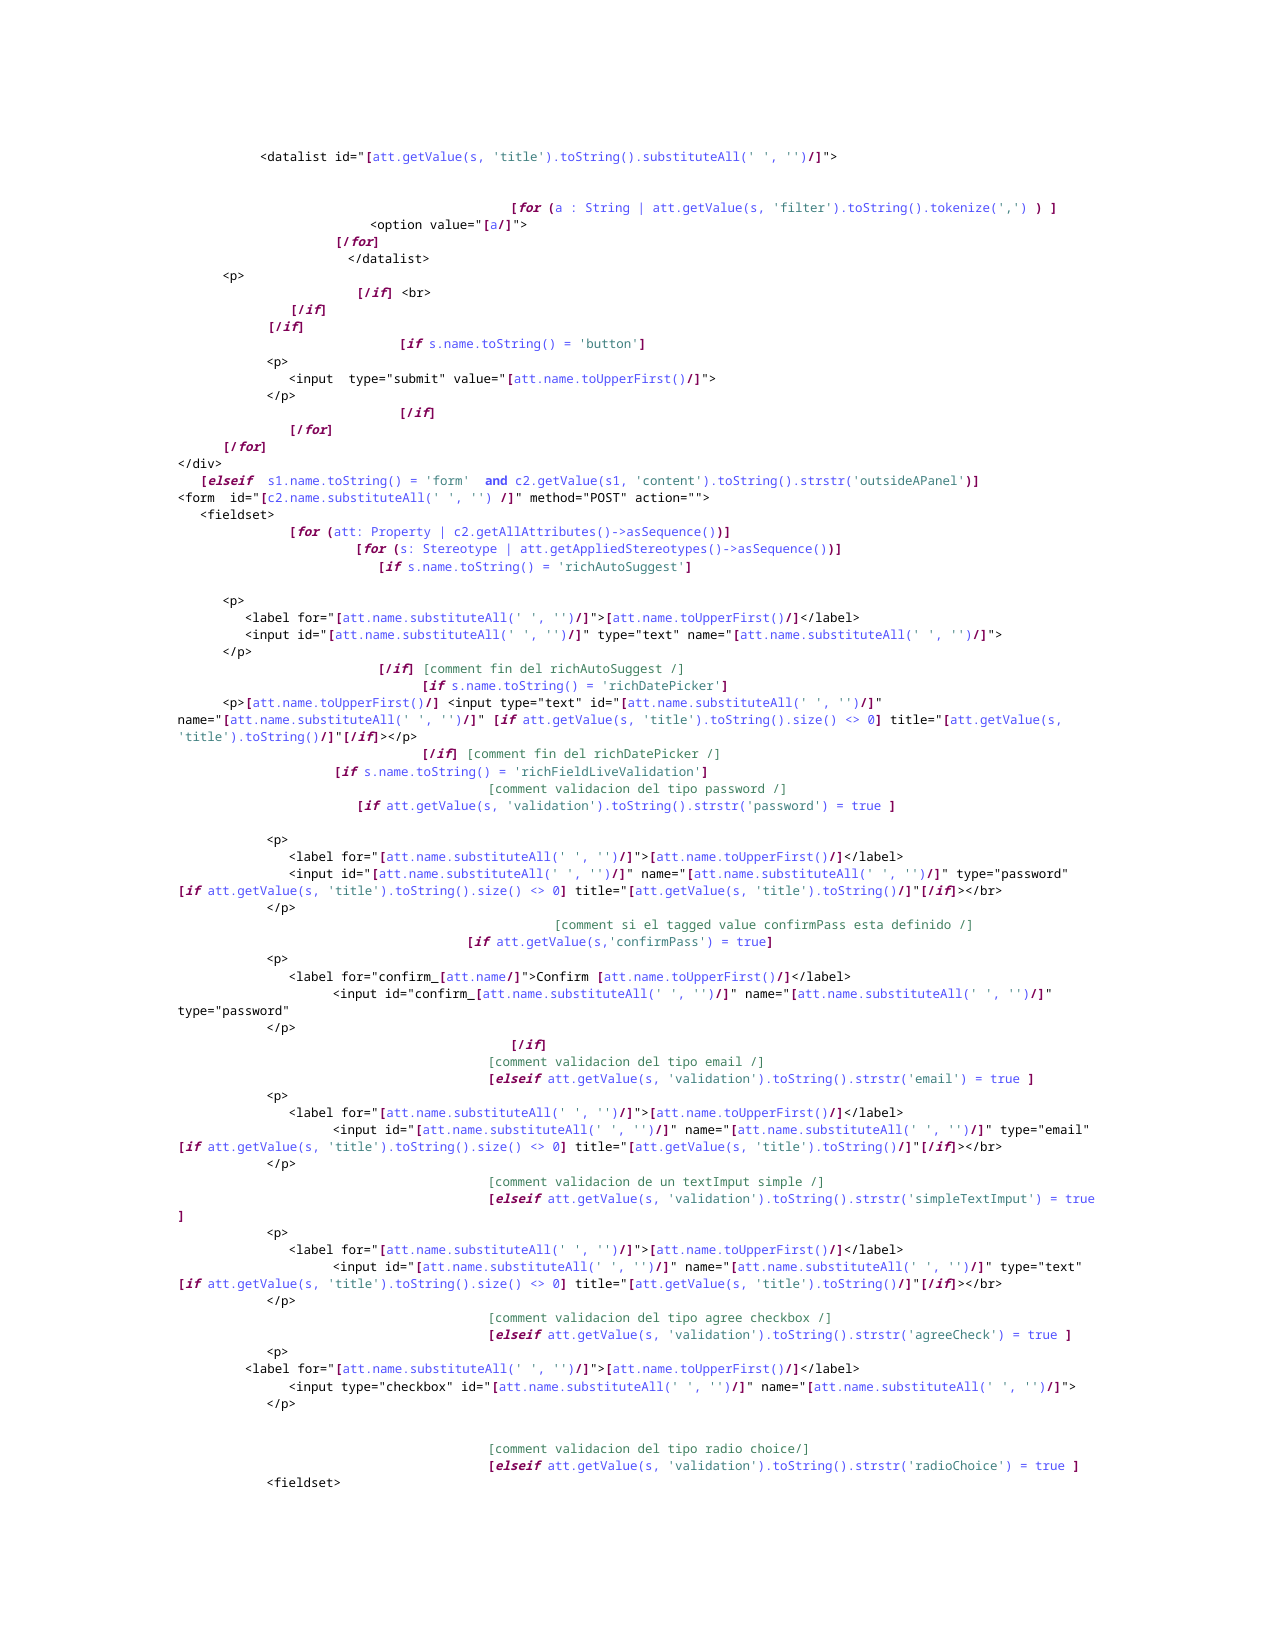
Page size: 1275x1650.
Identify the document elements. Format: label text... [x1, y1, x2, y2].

text [comment validacion de un textImput simple /] [177, 1173, 1098, 1190]
text <label for="[att.name.substituteAll(' ', '')/]">[att.name.toUpperFirst()/]</label> [177, 609, 1098, 626]
text <form id="[c2.name.substituteAll(' ', '') /]" method="POST" action=""> [177, 489, 1098, 506]
text <datalist id="[att.getValue(s, 'title').toString().substituteAll(' ', '')/]"> [177, 148, 1098, 199]
text [for (a : String | att.getValue(s, 'filter').toString().tokenize(',') ) ] [177, 199, 1098, 216]
text [for (att: Property | c2.getAllAttributes()->asSequence())] [177, 523, 1098, 541]
text [elseif att.getValue(s, 'validation').toString().strstr('agreeCheck') = true ] [177, 1326, 1098, 1343]
text </p> [177, 643, 1098, 660]
text </p> [177, 1156, 1098, 1173]
text <p> [177, 267, 1098, 284]
text [if s.name.toString() = 'button'] [177, 336, 1098, 353]
text <p> [177, 831, 1098, 848]
text [if s.name.toString() = 'richDatePicker'] [177, 677, 1098, 694]
text </datalist> [177, 250, 1098, 267]
text [comment validacion del tipo radio choice/] [177, 1440, 1098, 1457]
text [elseif att.getValue(s, 'validation').toString().strstr('email') = true ] [177, 1070, 1098, 1087]
text </div> [177, 455, 1098, 472]
text [/if] [177, 301, 1098, 318]
text <label for="[att.name.substituteAll(' ', '')/]">[att.name.toUpperFirst()/]</label> [177, 848, 1098, 865]
text [/for] [177, 421, 1098, 438]
text <fieldset> [177, 506, 1098, 523]
text <label for="[att.name.substituteAll(' ', '')/]">[att.name.toUpperFirst()/]</label> [177, 1361, 1098, 1378]
text [comment validacion del tipo password /] [177, 780, 1098, 797]
text <input id="[att.name.substituteAll(' ', '')/]" type="text" name="[att.name.substituteAll(' ', '')/]"> [177, 626, 1098, 643]
text </p> [177, 1292, 1098, 1309]
text [if att.getValue(s,'confirmPass') = true] [177, 933, 1098, 951]
text [/if] [177, 404, 1098, 421]
text [elseif att.getValue(s, 'validation').toString().strstr('radioChoice') = true ] [177, 1457, 1098, 1474]
text [/if] [177, 318, 1098, 336]
text <input id="[att.name.substituteAll(' ', '')/]" name="[att.name.substituteAll(' ', '')/]" type="text" [if att.getValue(s, 'title').toString().size() <> 0] title="[att.getValue(s, 'title').toString()/]"[/if]></br> [177, 1258, 1098, 1292]
text [/if] [177, 1036, 1098, 1053]
text [if s.name.toString() = 'richFieldLiveValidation'] [177, 763, 1098, 780]
text <p> [177, 1343, 1098, 1361]
text [comment validacion del tipo email /] [177, 1053, 1098, 1070]
text <p> [177, 1224, 1098, 1241]
text [/if] [comment fin del richAutoSuggest /] [177, 660, 1098, 677]
text <p> [177, 592, 1098, 609]
text <label for="confirm_[att.name/]">Confirm [att.name.toUpperFirst()/]</label> [177, 968, 1098, 985]
text [/for] [177, 438, 1098, 455]
text [elseif s1.name.toString() = 'form' and c2.getValue(s1, 'content').toString().strstr('outsideAPanel')] [177, 472, 1098, 489]
text <p> [177, 353, 1098, 370]
text [for (s: Stereotype | att.getAppliedStereotypes()->asSequence())] [177, 541, 1098, 558]
text <input id="[att.name.substituteAll(' ', '')/]" name="[att.name.substituteAll(' ', '')/]" type="email" [if att.getValue(s, 'title').toString().size() <> 0] title="[att.getValue(s, 'title').toString()/]"[/if]></br> [177, 1121, 1098, 1156]
text </p> [177, 1395, 1098, 1412]
text [/if] <br> [177, 284, 1098, 301]
text <p> [177, 951, 1098, 968]
text <label for="[att.name.substituteAll(' ', '')/]">[att.name.toUpperFirst()/]</label> [177, 1241, 1098, 1258]
text <p>[att.name.toUpperFirst()/] <input type="text" id="[att.name.substituteAll(' ', '')/]" name="[att.name.substituteAll(' ', '')/]" [if att.getValue(s, 'title').toString().size() <> 0] title="[att.getValue(s, 'title').toString()/]"[/if]></p> [177, 694, 1098, 746]
text [comment validacion del tipo agree checkbox /] [177, 1309, 1098, 1326]
text [/for] [177, 233, 1098, 250]
text <input id="confirm_[att.name.substituteAll(' ', '')/]" name="[att.name.substituteAll(' ', '')/]" type="password" [177, 985, 1098, 1019]
text <input id="[att.name.substituteAll(' ', '')/]" name="[att.name.substituteAll(' ', '')/]" type="password" [if att.getValue(s, 'title').toString().size() <> 0] title="[att.getValue(s, 'title').toString()/]"[/if]></br> [177, 865, 1098, 899]
text <fieldset> [177, 1474, 1098, 1491]
text <input type="checkbox" id="[att.name.substituteAll(' ', '')/]" name="[att.name.substituteAll(' ', '')/]"> [177, 1378, 1098, 1395]
text </p> [177, 899, 1098, 916]
text </p> [177, 1019, 1098, 1036]
text [/if] [comment fin del richDatePicker /] [177, 746, 1098, 763]
text [elseif att.getValue(s, 'validation').toString().strstr('simpleTextImput') = true ] [177, 1190, 1098, 1224]
text <p> [177, 1087, 1098, 1104]
text [if s.name.toString() = 'richAutoSuggest'] [177, 558, 1098, 592]
text [comment si el tagged value confirmPass esta definido /] [177, 916, 1098, 933]
text <input type="submit" value="[att.name.toUpperFirst()/]"> [177, 370, 1098, 387]
text <label for="[att.name.substituteAll(' ', '')/]">[att.name.toUpperFirst()/]</label> [177, 1104, 1098, 1121]
text </p> [177, 387, 1098, 404]
text <option value="[a/]"> [177, 216, 1098, 233]
text [if att.getValue(s, 'validation').toString().strstr('password') = true ] [177, 797, 1098, 831]
